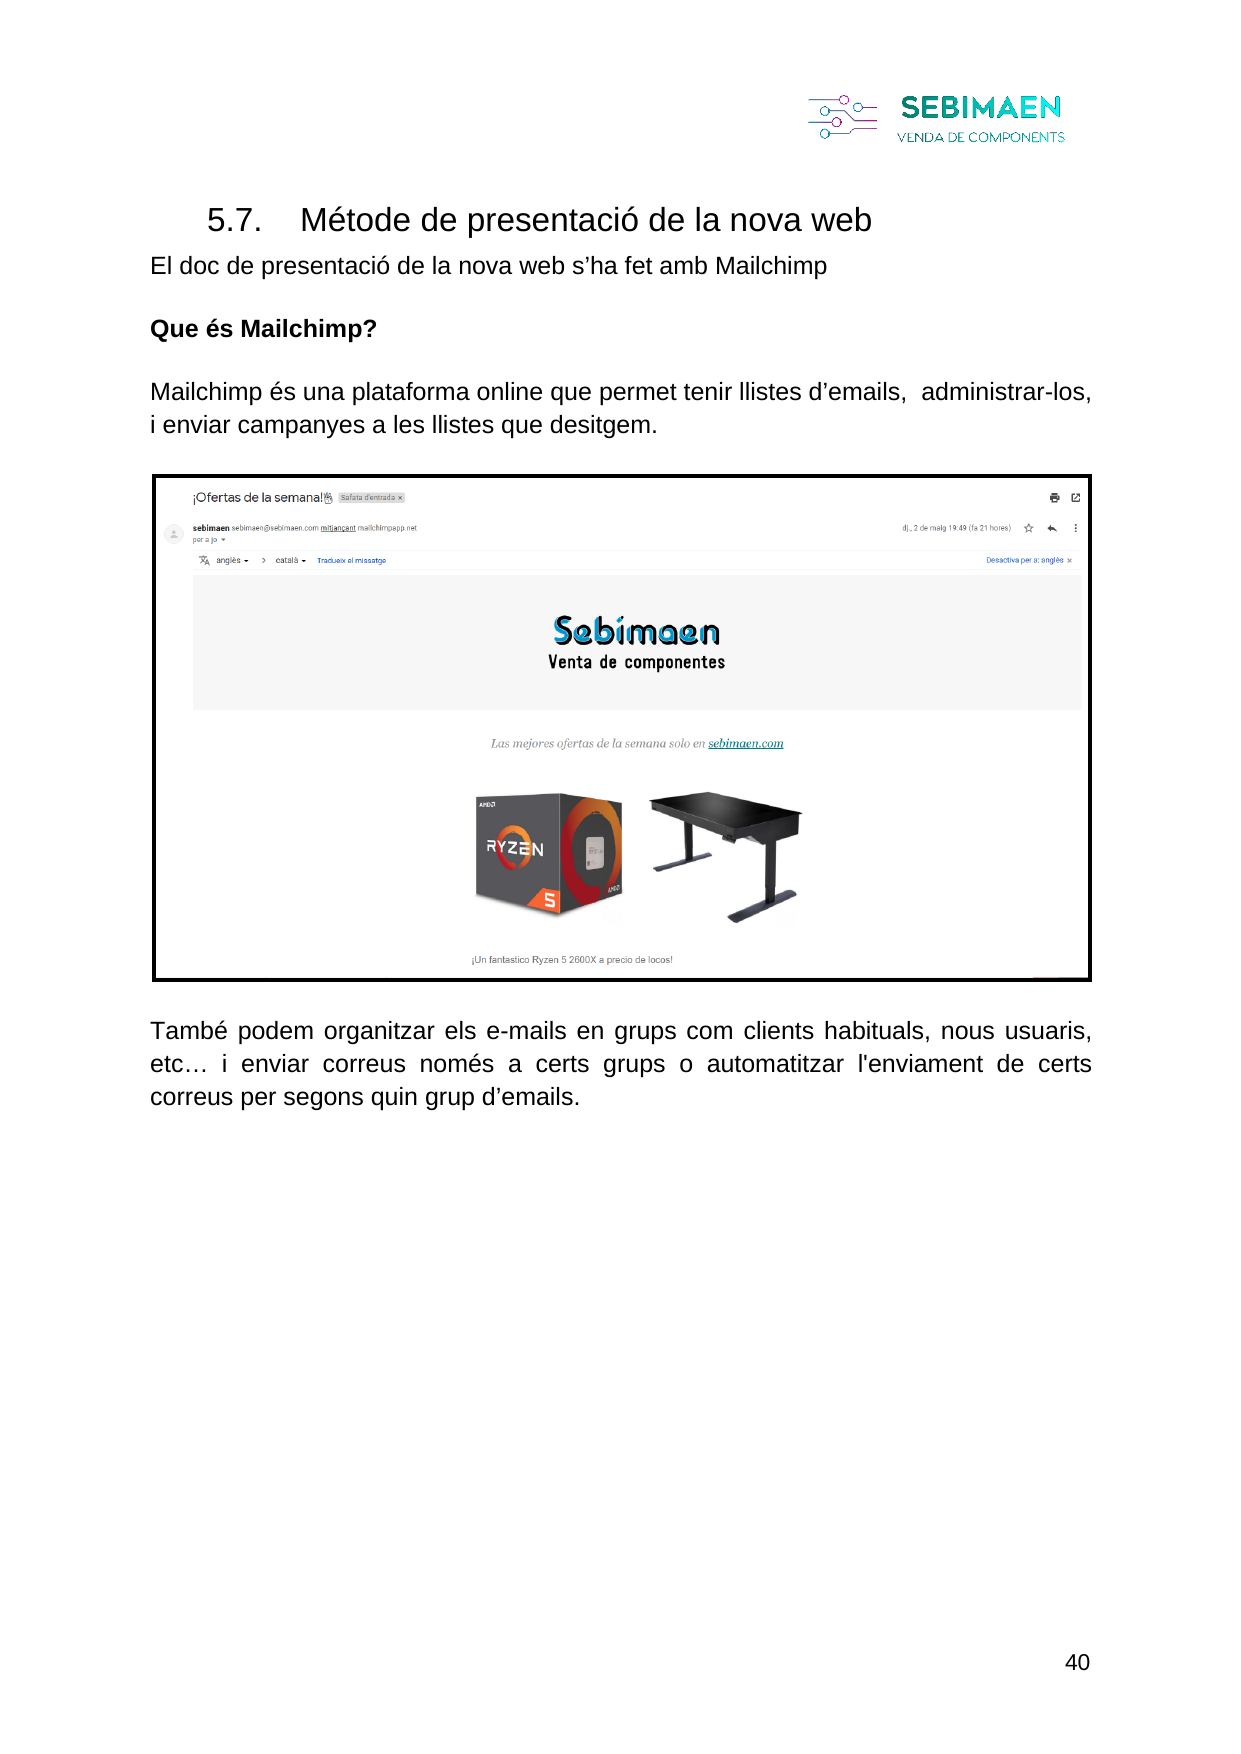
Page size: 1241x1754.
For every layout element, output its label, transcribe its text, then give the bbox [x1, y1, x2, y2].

text També podem organitzar els e-mails en grups com clients habituals, nous usuaris, etc… i enviar correus només a certs grups o automatitzar l'enviament de certs correus per segons quin grup d’emails. [150, 1016, 1094, 1111]
text Mailchimp és una plataforma online que permet tenir llistes d’emails, administrar-los, i enviar campanyes a les llistes que desitgem. [150, 377, 1094, 439]
picture [156, 478, 1088, 978]
picture [780, 75, 1091, 159]
subtitle Métode de presentació de la nova web [262, 200, 1094, 238]
text El doc de presentació de la nova web s’ha fet amb Mailchimp [150, 251, 1094, 279]
text Que és Mailchimp? [150, 314, 1094, 343]
